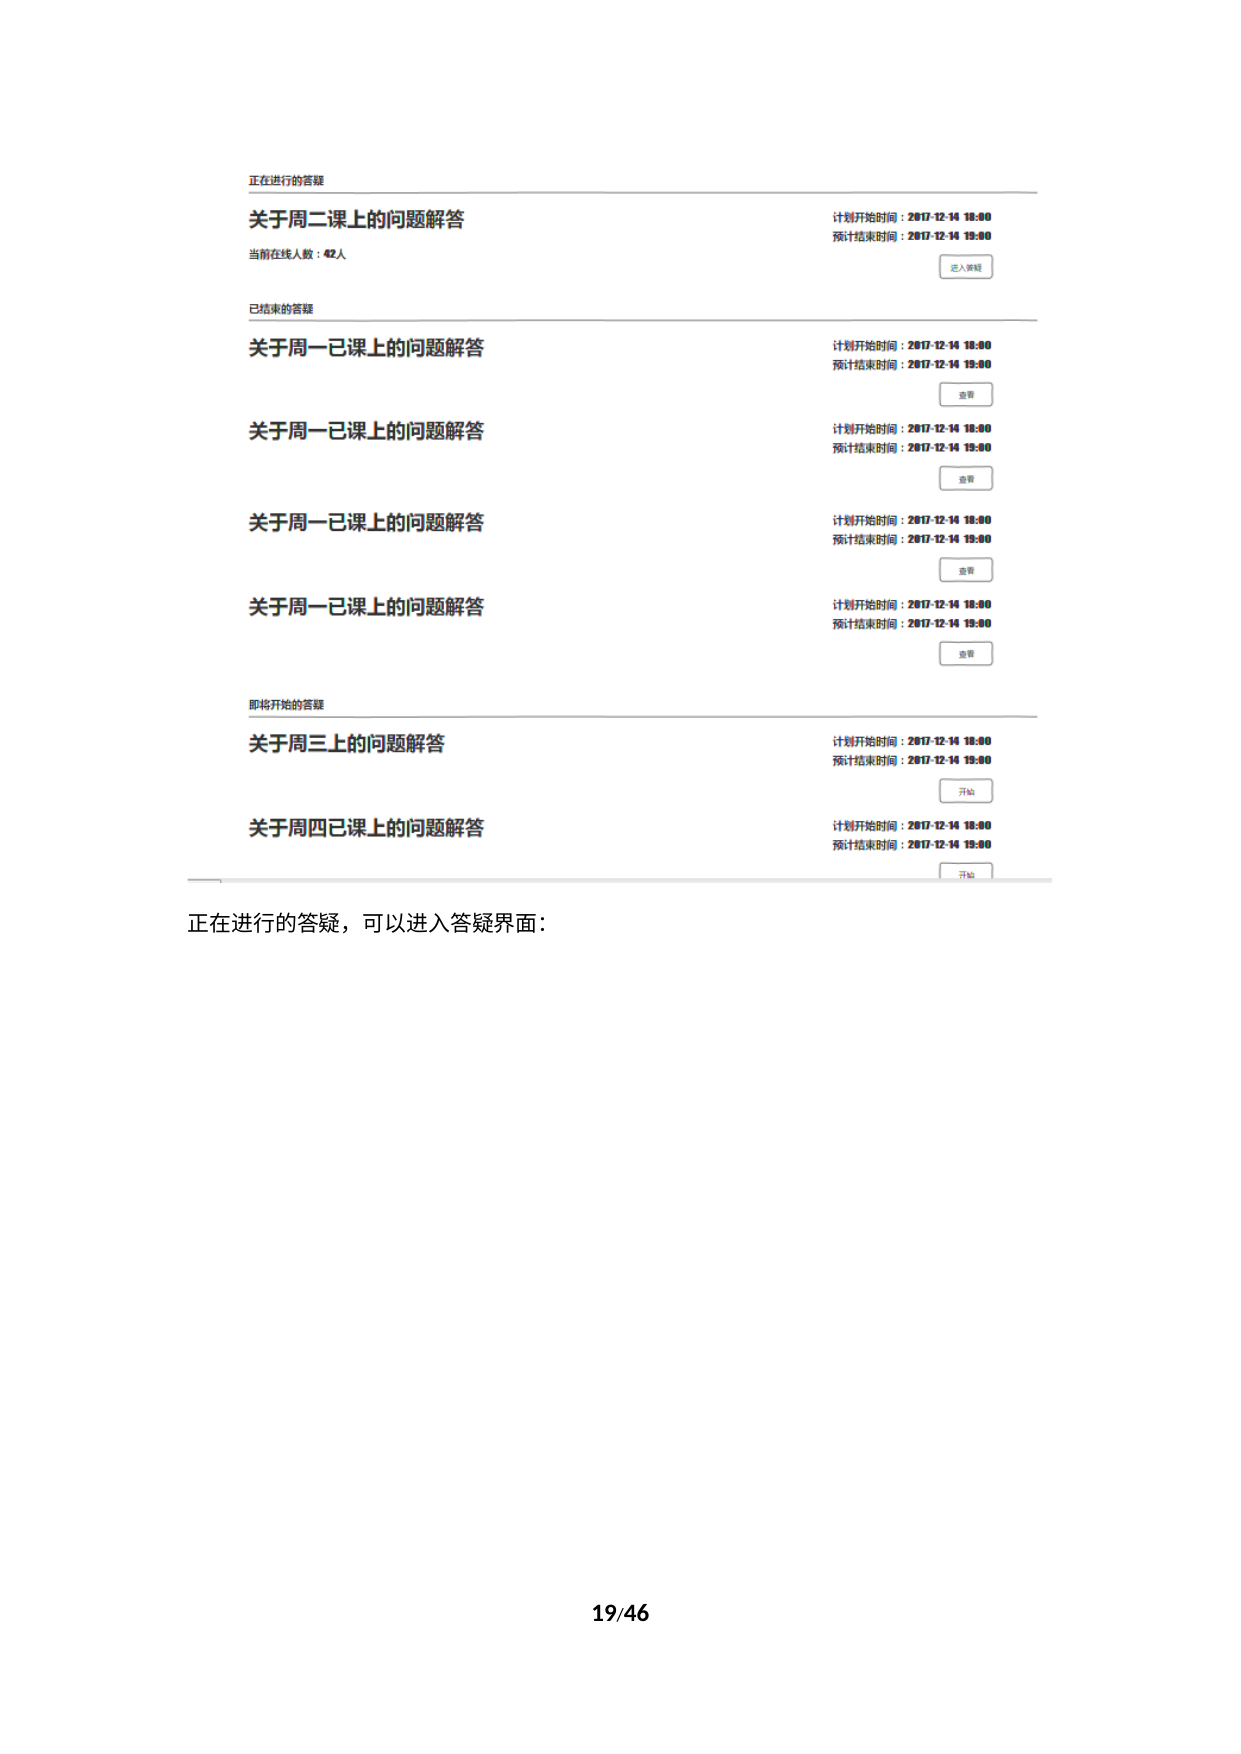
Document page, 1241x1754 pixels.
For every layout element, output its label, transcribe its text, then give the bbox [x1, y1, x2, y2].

picture [187, 158, 1053, 883]
text 正在进行的答疑，可以进入答疑界面： [187, 906, 1053, 938]
